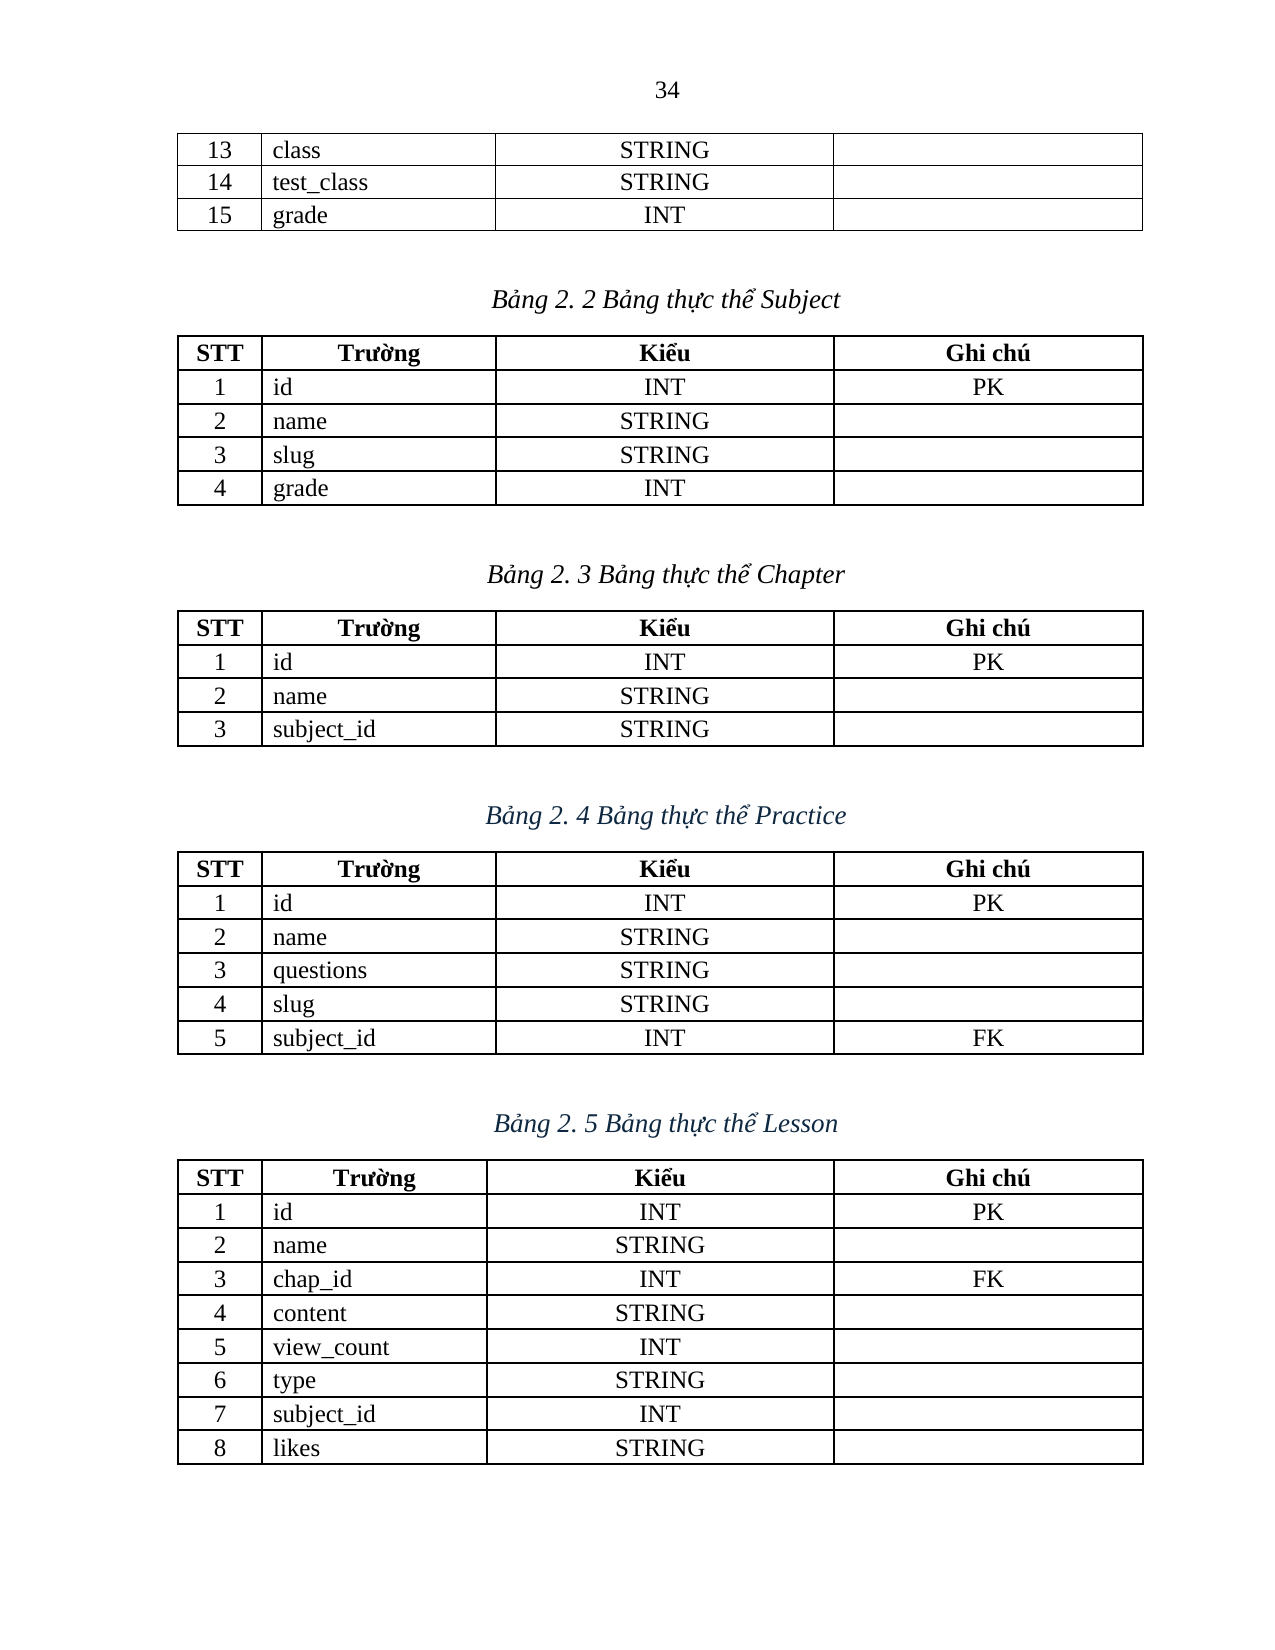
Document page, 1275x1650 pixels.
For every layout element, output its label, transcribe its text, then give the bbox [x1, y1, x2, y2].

table_cell PK [835, 646, 1142, 677]
table_header STT [179, 337, 261, 369]
table_cell [835, 405, 1142, 436]
table_cell INT [497, 887, 833, 918]
table_cell class [262, 134, 495, 165]
table_cell 2 [179, 1229, 261, 1261]
table_cell STRING [497, 438, 833, 470]
table_cell id [263, 887, 495, 918]
table_cell PK [835, 371, 1142, 402]
table_cell 13 [178, 134, 261, 165]
table_cell name [263, 405, 495, 436]
table_cell 1 [179, 1195, 261, 1227]
table_header Ghi chú [835, 1161, 1142, 1193]
table_cell STRING [497, 988, 833, 1019]
table_header Trường [263, 612, 495, 643]
table_header Kiểu [497, 337, 833, 369]
table_cell [835, 954, 1142, 986]
table_header Ghi chú [835, 853, 1142, 884]
table_cell INT [497, 371, 833, 402]
table_cell [835, 920, 1142, 952]
table_cell 5 [179, 1330, 261, 1362]
table_cell slug [263, 438, 495, 470]
table_cell subject_id [263, 1022, 495, 1053]
table_cell STRING [488, 1296, 833, 1328]
table_cell [834, 134, 1142, 165]
table_cell [834, 199, 1142, 230]
table_cell [835, 1229, 1142, 1261]
table_header Trường [263, 853, 495, 884]
table_cell [834, 166, 1142, 197]
table_cell STRING [488, 1364, 833, 1396]
table_cell STRING [488, 1229, 833, 1261]
table_cell subject_id [263, 713, 495, 745]
table_cell 3 [179, 954, 261, 986]
table_cell test_class [262, 166, 495, 197]
table_cell STRING [497, 954, 833, 986]
table_cell STRING [488, 1431, 833, 1463]
table_cell [835, 713, 1142, 745]
table_header Kiểu [497, 612, 833, 643]
table_cell id [263, 371, 495, 402]
text Bảng 2. 2 Bảng thực thể Subject [177, 283, 1157, 314]
table_header Kiểu [488, 1161, 833, 1193]
table_header STT [179, 612, 261, 643]
table_cell INT [497, 646, 833, 677]
table_cell INT [496, 199, 833, 230]
table_cell 15 [178, 199, 261, 230]
table_cell STRING [497, 679, 833, 711]
table_cell [835, 1398, 1142, 1429]
table_cell 5 [179, 1022, 261, 1053]
table_cell INT [488, 1195, 833, 1227]
table_cell [835, 1296, 1142, 1328]
table_header STT [179, 853, 261, 884]
table_cell questions [263, 954, 495, 986]
table_cell [835, 438, 1142, 470]
table_cell PK [835, 1195, 1142, 1227]
table_cell name [263, 679, 495, 711]
table_cell 1 [179, 371, 261, 402]
table_cell type [263, 1364, 486, 1396]
table_cell 3 [179, 438, 261, 470]
table_cell STRING [497, 405, 833, 436]
table_cell [835, 1431, 1142, 1463]
table_cell STRING [496, 166, 833, 197]
table_cell [835, 988, 1142, 1019]
table_cell INT [488, 1263, 833, 1294]
table_cell subject_id [263, 1398, 486, 1429]
table_header Ghi chú [835, 337, 1142, 369]
table_cell 3 [179, 1263, 261, 1294]
table_cell STRING [497, 713, 833, 745]
table_cell name [263, 920, 495, 952]
table_cell name [263, 1229, 486, 1261]
table_cell 7 [179, 1398, 261, 1429]
table_cell 1 [179, 646, 261, 677]
text Bảng 2. 4 Bảng thực thể Practice [177, 799, 1157, 830]
table_cell [835, 1330, 1142, 1362]
table_header Trường [263, 337, 495, 369]
table_cell 4 [179, 1296, 261, 1328]
table_header Kiểu [497, 853, 833, 884]
table_cell 4 [179, 472, 261, 504]
table_cell chap_id [263, 1263, 486, 1294]
table_cell FK [835, 1263, 1142, 1294]
table_header Trường [263, 1161, 486, 1193]
table_cell grade [262, 199, 495, 230]
table_cell PK [835, 887, 1142, 918]
table_cell 3 [179, 713, 261, 745]
table_cell INT [497, 1022, 833, 1053]
table_cell STRING [496, 134, 833, 165]
table_cell grade [263, 472, 495, 504]
table_header Ghi chú [835, 612, 1142, 643]
table_cell 8 [179, 1431, 261, 1463]
table_cell INT [497, 472, 833, 504]
table_cell 2 [179, 679, 261, 711]
table_cell INT [488, 1398, 833, 1429]
table_cell [835, 679, 1142, 711]
table_cell 6 [179, 1364, 261, 1396]
table_cell view_count [263, 1330, 486, 1362]
table_cell 4 [179, 988, 261, 1019]
table_cell 14 [178, 166, 261, 197]
table_cell INT [488, 1330, 833, 1362]
table_cell id [263, 1195, 486, 1227]
table_cell [835, 472, 1142, 504]
text Bảng 2. 5 Bảng thực thể Lesson [177, 1107, 1157, 1138]
table_cell [835, 1364, 1142, 1396]
table_cell likes [263, 1431, 486, 1463]
table_cell 2 [179, 920, 261, 952]
table_cell FK [835, 1022, 1142, 1053]
table_cell STRING [497, 920, 833, 952]
table_cell 1 [179, 887, 261, 918]
text Bảng 2. 3 Bảng thực thể Chapter [177, 558, 1157, 589]
table_header STT [179, 1161, 261, 1193]
table_cell 2 [179, 405, 261, 436]
table_cell id [263, 646, 495, 677]
table_cell slug [263, 988, 495, 1019]
table_cell content [263, 1296, 486, 1328]
